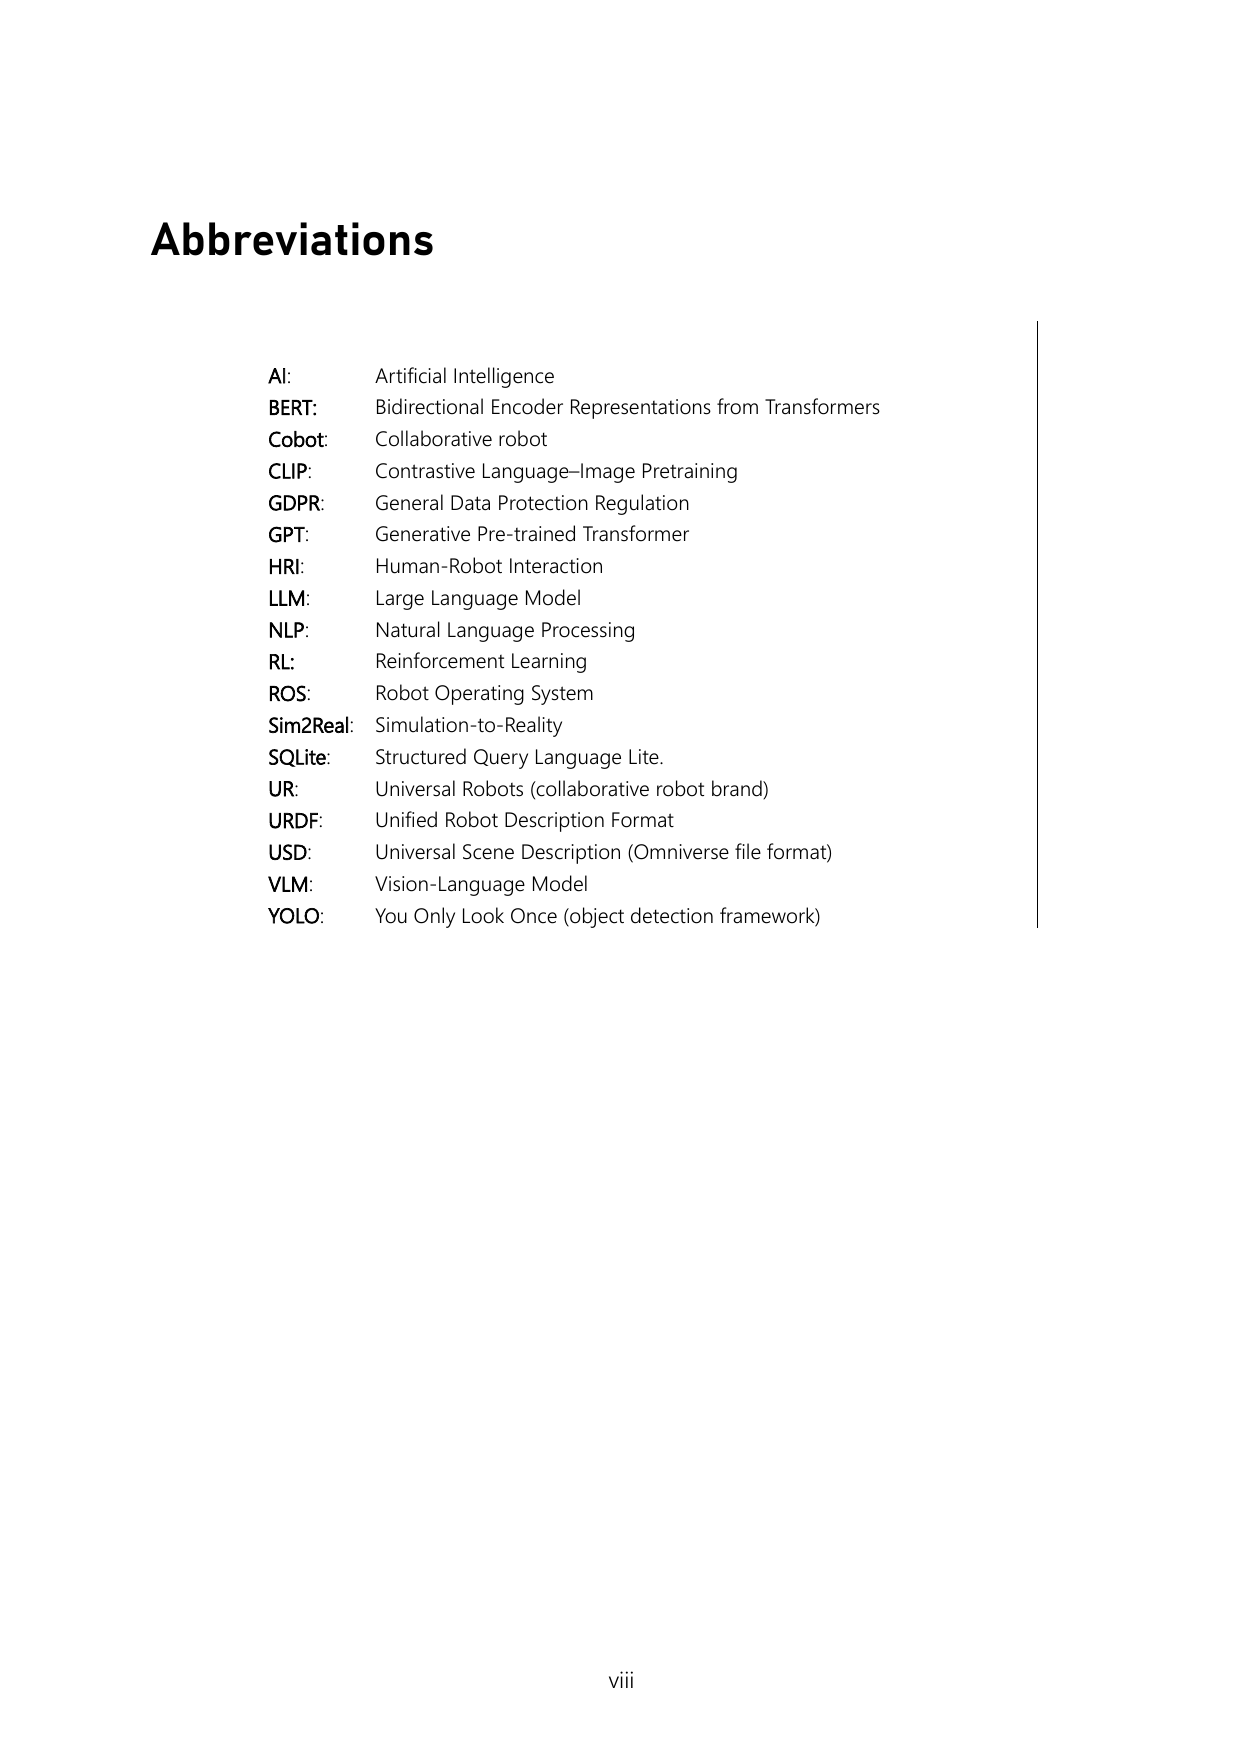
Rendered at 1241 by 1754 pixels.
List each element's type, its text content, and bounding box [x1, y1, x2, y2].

text NLP: Natural Language Processing [268, 615, 1037, 642]
text VLM: Vision-Language Model [268, 869, 1037, 897]
text USD: Universal Scene Description (Omniverse file format) [268, 837, 1037, 865]
text CLIP: Contrastive Language–Image Pretraining [268, 456, 1037, 483]
subtitle Abbreviations [150, 210, 434, 265]
text GPT: Generative Pre-trained Transformer [268, 519, 1037, 547]
text Sim2Real: Simulation-to-Reality [268, 710, 1037, 738]
text Cobot: Collaborative robot [268, 424, 1037, 452]
text RL: Reinforcement Learning [268, 646, 1037, 674]
text GDPR: General Data Protection Regulation [268, 488, 1037, 515]
text HRI: Human-Robot Interaction [268, 551, 1037, 579]
text YOLO: You Only Look Once (object detection framework) [268, 901, 1037, 928]
text AI: Artificial Intelligence [268, 361, 1037, 388]
text SQLite: Structured Query Language Lite. [268, 742, 1037, 769]
text BERT: Bidirectional Encoder Representations from Transformers [268, 392, 1037, 420]
text ROS: Robot Operating System [268, 678, 1037, 706]
text URDF: Unified Robot Description Format [268, 805, 1037, 833]
text UR: Universal Robots (collaborative robot brand) [268, 773, 1037, 801]
text LLM: Large Language Model [268, 583, 1037, 611]
